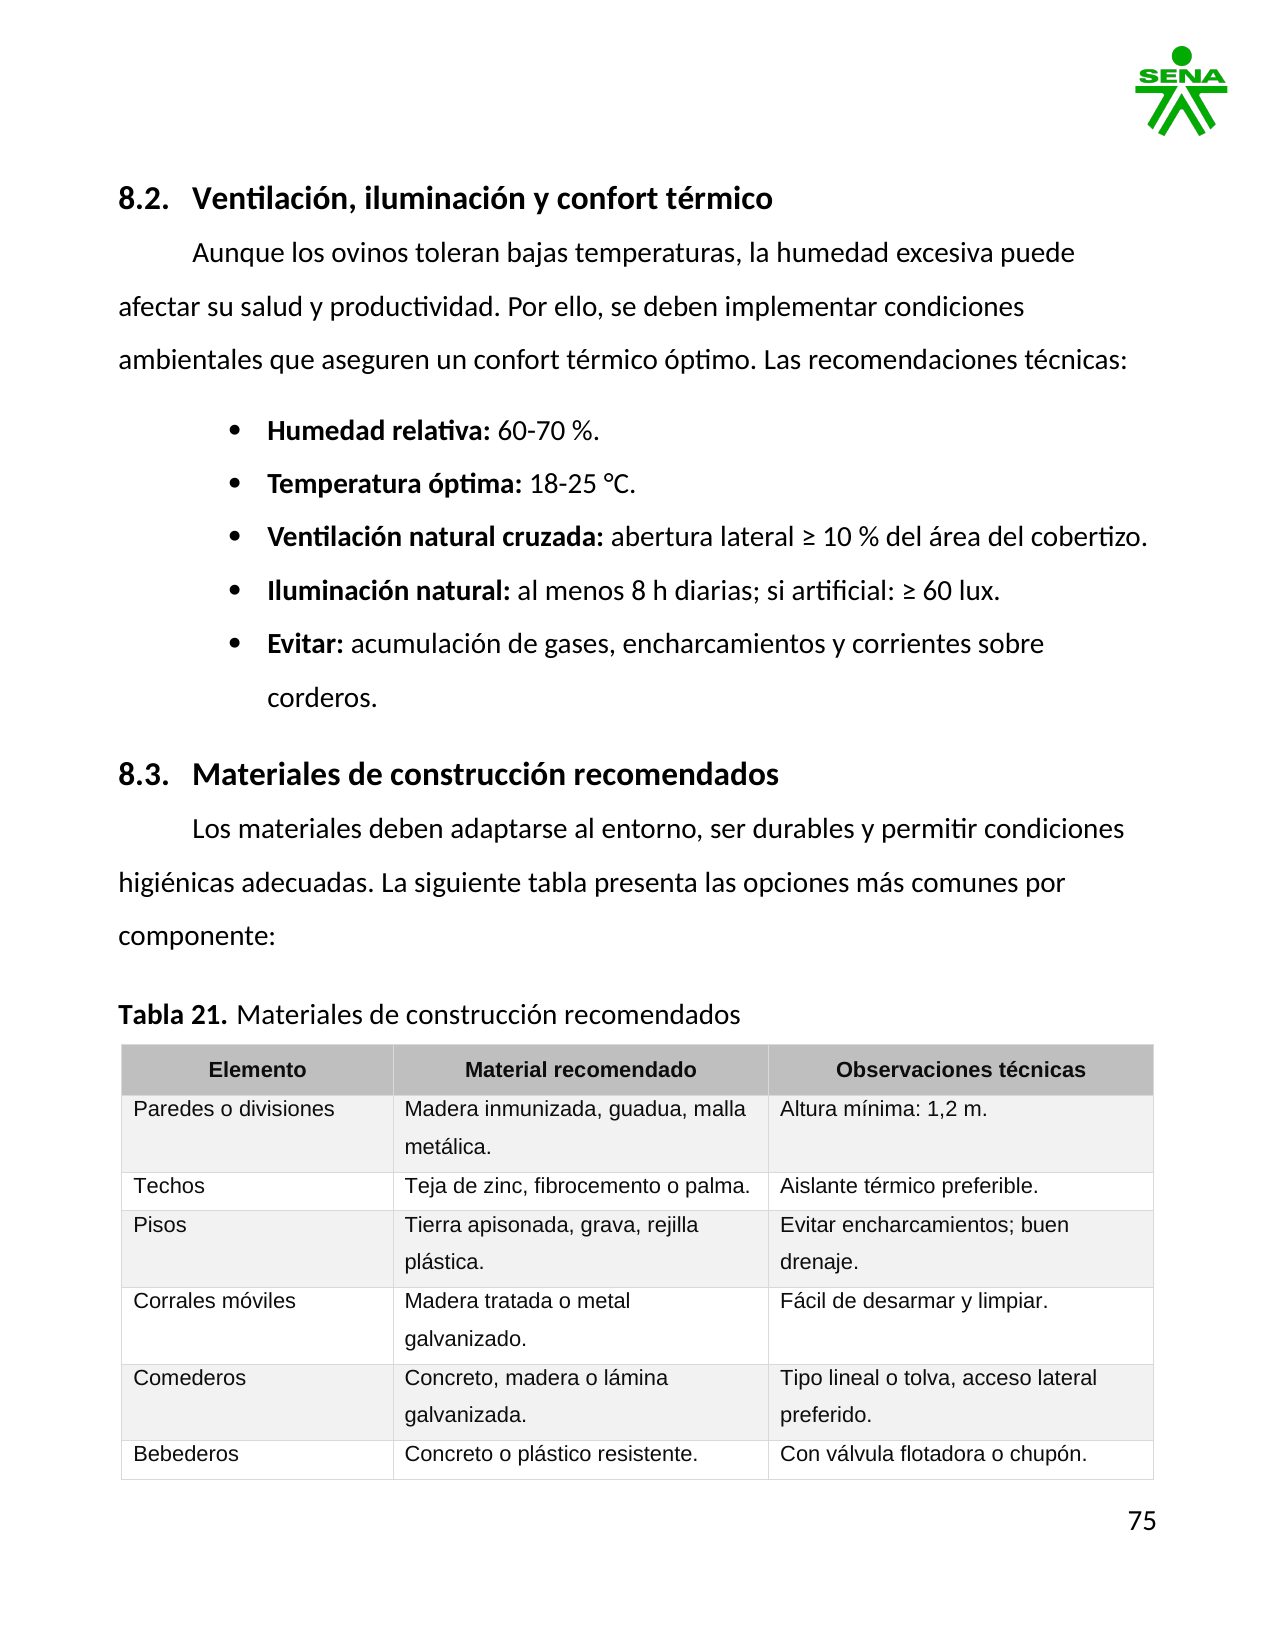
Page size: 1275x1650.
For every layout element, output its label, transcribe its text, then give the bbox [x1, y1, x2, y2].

table_cell Pisos [122, 1211, 393, 1287]
table_cell Concreto o plástico resistente. [394, 1441, 768, 1479]
text Materiales de construcción recomendados [118, 996, 1157, 1031]
table_cell Tipo lineal o tolva, acceso lateral preferido. [769, 1365, 1153, 1440]
table_cell Comederos [122, 1365, 393, 1440]
text Aunque los ovinos toleran bajas temperaturas, la humedad excesiva puede afectar su salud y productividad. Por ello, se deben implementar condiciones ambientales que aseguren un confort térmico óptimo. Las recomendaciones técnicas: [118, 234, 1157, 377]
table_cell Evitar encharcamientos; buen drenaje. [769, 1211, 1153, 1287]
text Los materiales deben adaptarse al entorno, ser durables y permitir condiciones higiénicas adecuadas. La siguiente tabla presenta las opciones más comunes por componente: [118, 810, 1157, 953]
table_cell Bebederos [122, 1441, 393, 1479]
table_cell Con válvula flotadora o chupón. [769, 1441, 1153, 1479]
table_header Material recomendado [394, 1045, 768, 1095]
table_header Elemento [122, 1045, 393, 1095]
list Ventilación natural cruzada: abertura lateral ≥ 10 % del área del cobertizo. [229, 518, 1157, 554]
table_cell Aislante térmico preferible. [769, 1173, 1153, 1210]
subtitle Ventilación, iluminación y confort térmico [118, 177, 1157, 218]
table_header Observaciones técnicas [769, 1045, 1153, 1095]
table_cell Corrales móviles [122, 1288, 393, 1363]
list Iluminación natural: al menos 8 h diarias; si artificial: ≥ 60 lux. [229, 572, 1157, 607]
table_cell Paredes o divisiones [122, 1096, 393, 1172]
table_cell Concreto, madera o lámina galvanizada. [394, 1365, 768, 1440]
picture [1135, 46, 1228, 136]
list Temperatura óptima: 18-25 °C. [229, 465, 1157, 501]
table_cell Madera inmunizada, guadua, malla metálica. [394, 1096, 768, 1172]
table_cell Madera tratada o metal galvanizado. [394, 1288, 768, 1363]
table_cell Techos [122, 1173, 393, 1210]
table_cell Teja de zinc, fibrocemento o palma. [394, 1173, 768, 1210]
list Humedad relativa: 60-70 %. [229, 412, 1157, 447]
table_cell Tierra apisonada, grava, rejilla plástica. [394, 1211, 768, 1287]
list Evitar: acumulación de gases, encharcamientos y corrientes sobre corderos. [229, 625, 1157, 714]
table_cell Altura mínima: 1,2 m. [769, 1096, 1153, 1172]
subtitle Materiales de construcción recomendados [118, 753, 1157, 794]
table_cell Fácil de desarmar y limpiar. [769, 1288, 1153, 1363]
